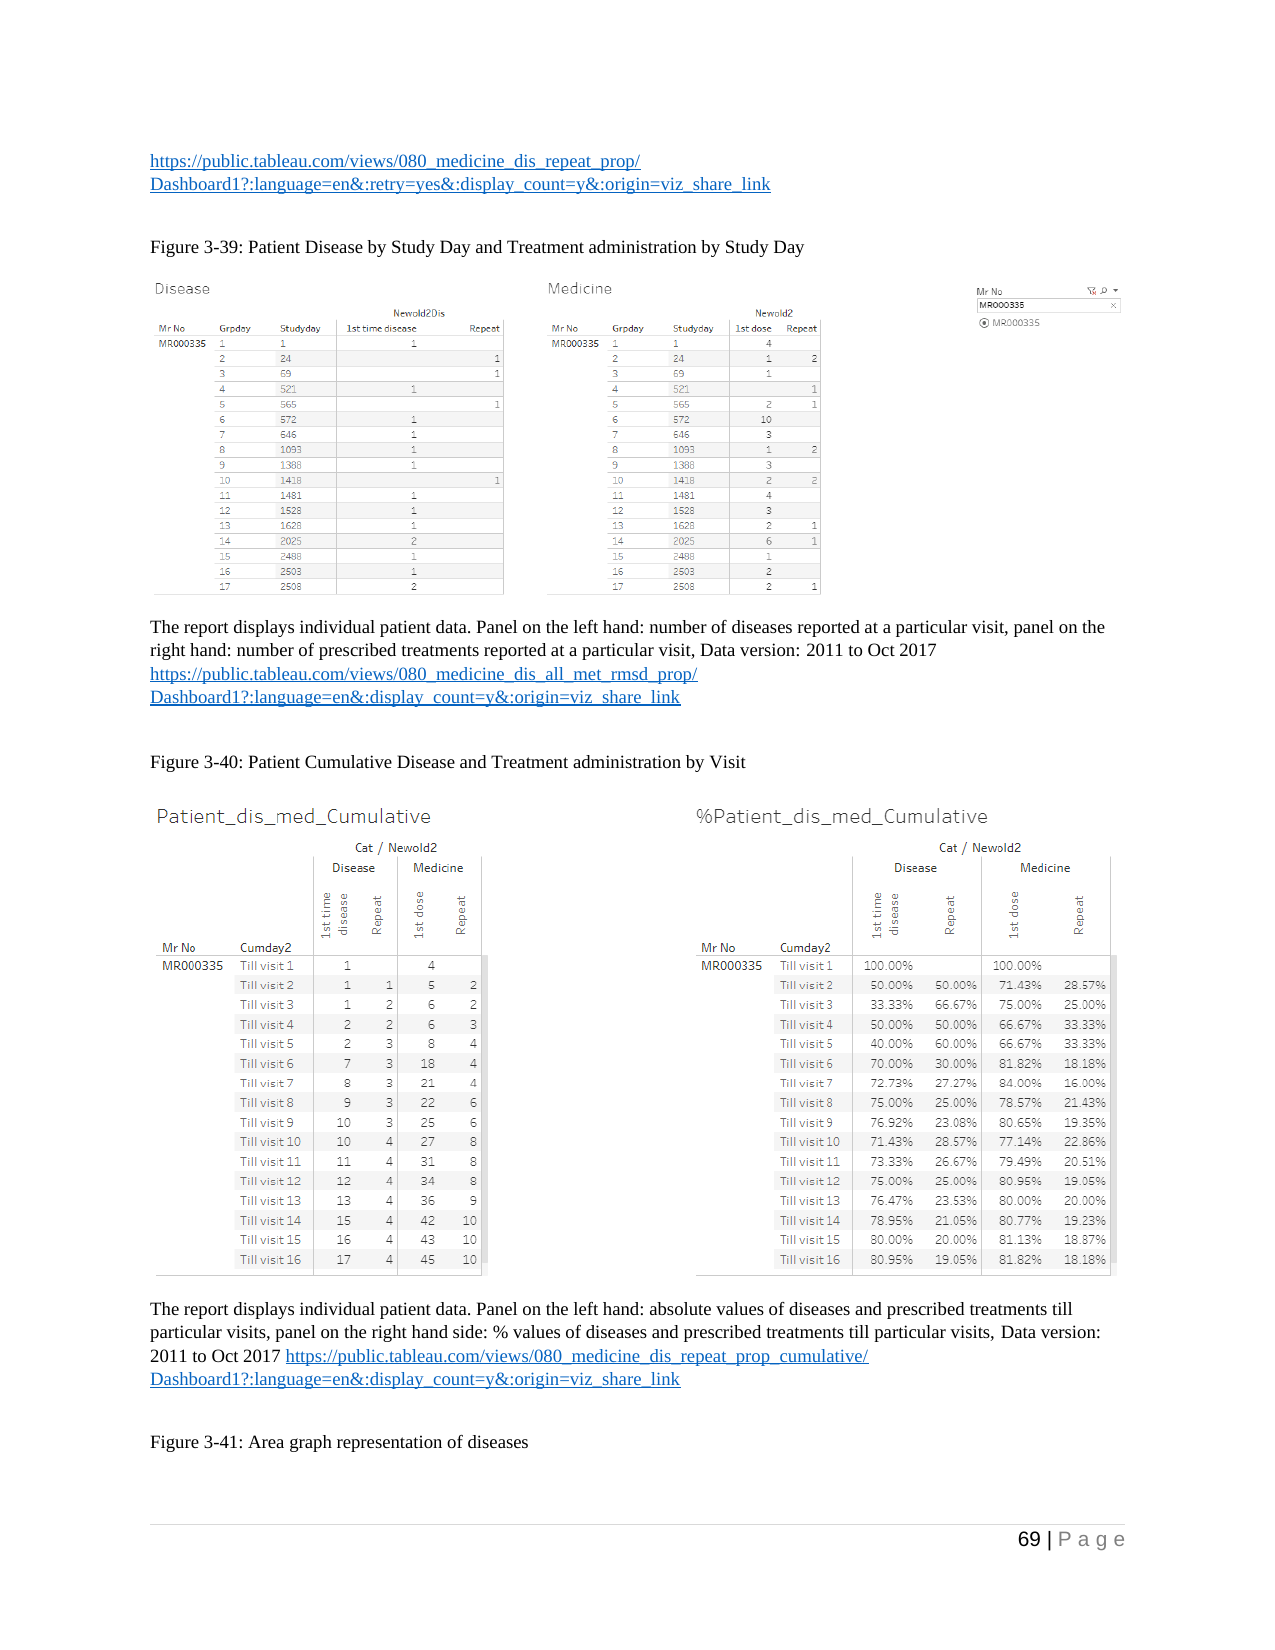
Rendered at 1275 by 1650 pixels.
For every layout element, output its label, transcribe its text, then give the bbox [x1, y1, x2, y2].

picture [150, 793, 1125, 1280]
text The report displays individual patient data. Panel on the left hand: number of diseases reported at a particular visit, panel on the right hand: number of prescribed treatments reported at a particular visit, Data version: 2011 to Oct 2017 https://public.tableau.com/views/080_medicine_dis_all_met_rmsd_prop/Dashboard1?:language=en&:display_count=y&:origin=viz_share_link [150, 616, 1125, 707]
text The report displays individual patient data. Panel on the left hand: absolute values of diseases and prescribed treatments till particular visits, panel on the right hand side: % values of diseases and prescribed treatments till particular visits, Data version: 2011 to Oct 2017 https://public.tableau.com/views/080_medicine_dis_repeat_prop_cumulative/Dashboard1?:language=en&:display_count=y&:origin=viz_share_link [150, 1298, 1125, 1389]
text https://public.tableau.com/views/080_medicine_dis_repeat_prop/Dashboard1?:language=en&:retry=yes&:display_count=y&:origin=viz_share_link [150, 150, 1125, 195]
picture [150, 278, 1124, 598]
